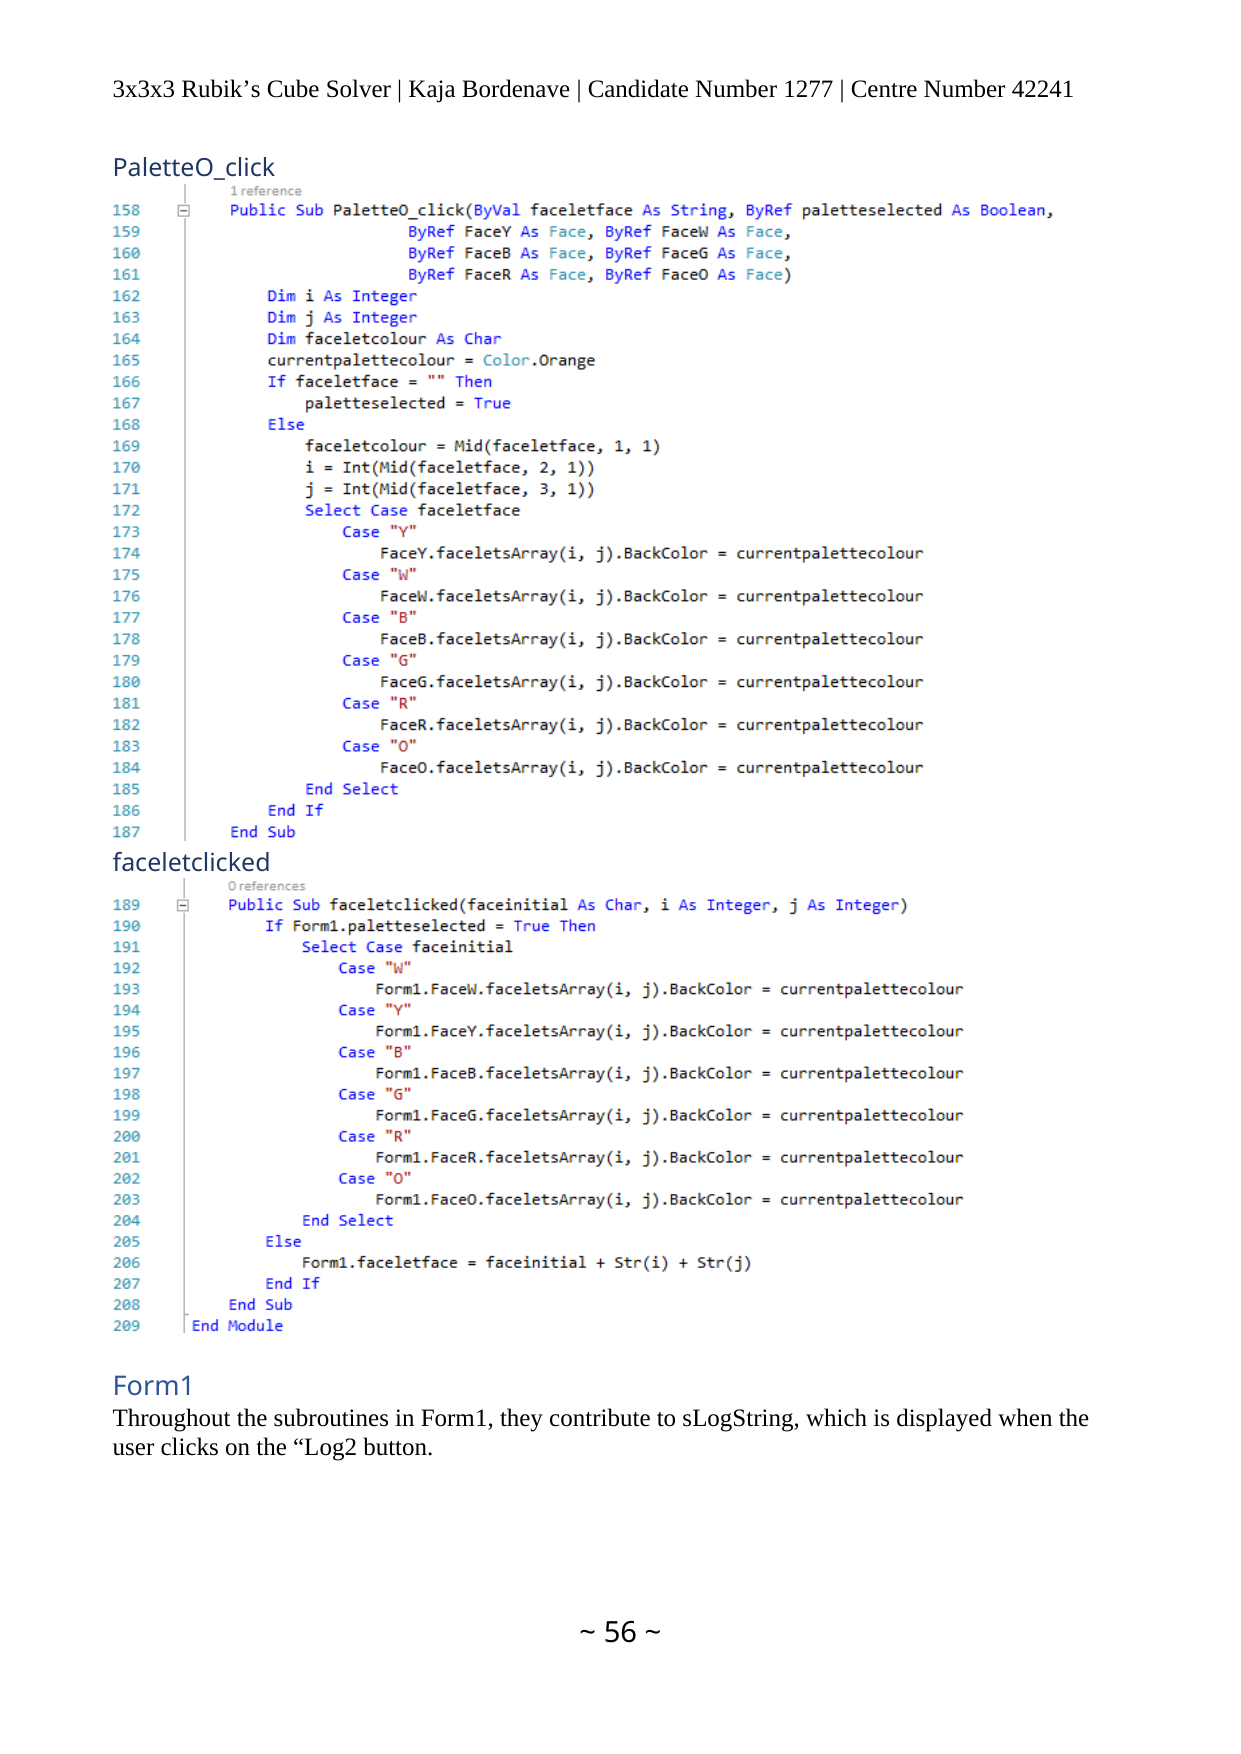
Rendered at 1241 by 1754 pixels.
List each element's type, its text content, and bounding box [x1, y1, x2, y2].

subtitle Form1 [112, 1366, 1128, 1403]
subtitle faceletclicked [112, 844, 1128, 878]
picture [112, 878, 966, 1333]
text Throughout the subroutines in Form1, they contribute to sLogString, which is displayed when the user clicks on the “Log2 button. [112, 1403, 1128, 1460]
subtitle PaletteO_click [112, 150, 1128, 184]
picture [112, 184, 1056, 841]
